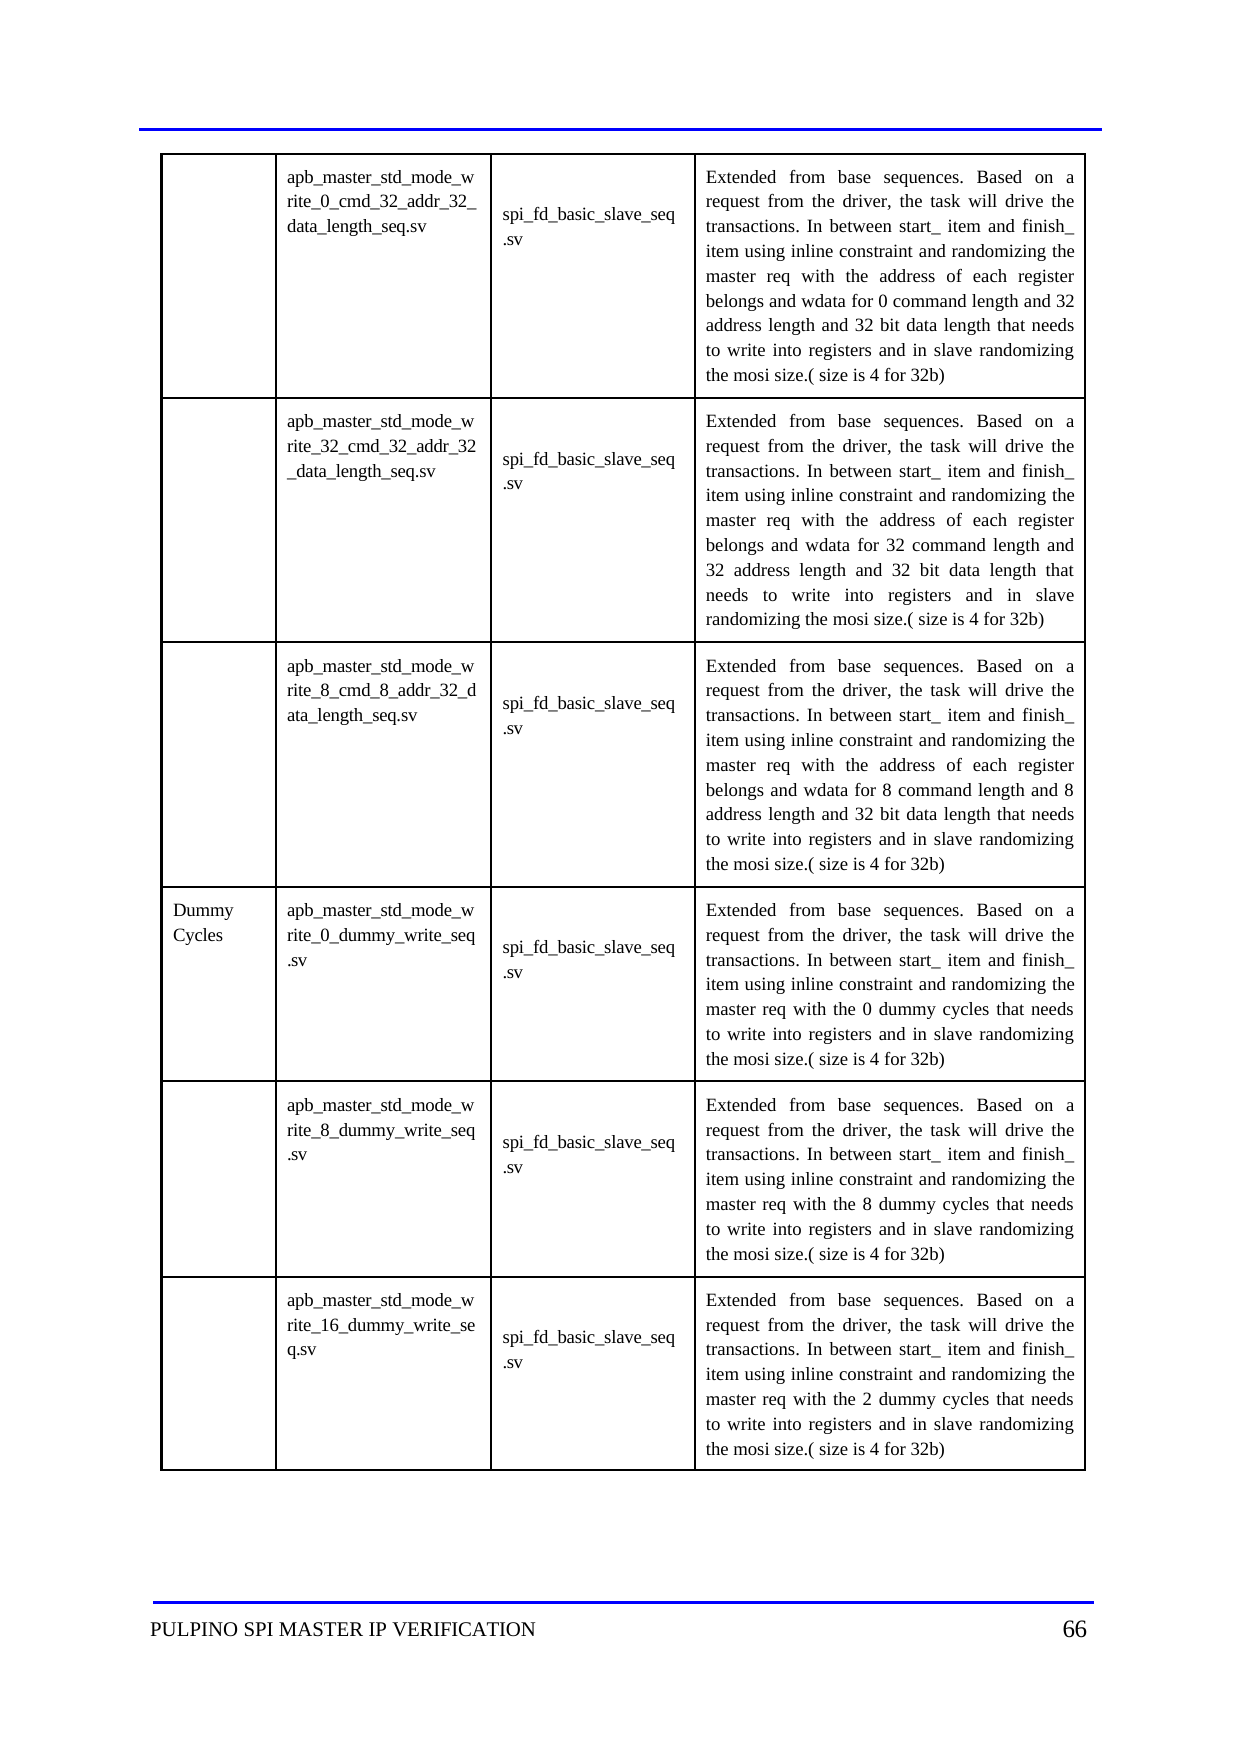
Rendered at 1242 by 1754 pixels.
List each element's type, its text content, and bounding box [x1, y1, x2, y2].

table_cell spi_fd_basic_slave_seq .sv [492, 643, 694, 886]
table_cell [163, 399, 275, 641]
table_cell Extended from base sequences. Based on a request from the driver, the task will drive the transactions. In between start_ item and finish_ item using inline constraint and randomizing the master req with the 0 dummy cycles that needs to write into registers and in slave randomizing the mosi size.( size is 4 for 32b) [696, 888, 1084, 1080]
table_header Extended from base sequences. Based on a request from the driver, the task will drive the transactions. In between start_ item and finish_ item using inline constraint and randomizing the master req with the address of each register belongs and wdata for 0 command length and 32 address length and 32 bit data length that needs to write into registers and in slave randomizing the mosi size.( size is 4 for 32b) [696, 155, 1084, 397]
table_cell spi_fd_basic_slave_seq .sv [492, 888, 694, 1080]
table_cell apb_master_std_mode_w rite_8_dummy_write_seq .sv [277, 1082, 490, 1276]
table_cell apb_master_std_mode_w rite_32_cmd_32_addr_32 _data_length_seq.sv [277, 399, 490, 641]
table_cell Extended from base sequences. Based on a request from the driver, the task will drive the transactions. In between start_ item and finish_ item using inline constraint and randomizing the master req with the address of each register belongs and wdata for 32 command length and 32 address length and 32 bit data length that needs to write into registers and in slave randomizing the mosi size.( size is 4 for 32b) [696, 399, 1084, 641]
table_cell spi_fd_basic_slave_seq .sv [492, 399, 694, 641]
table_cell apb_master_std_mode_w rite_0_dummy_write_seq .sv [277, 888, 490, 1080]
table_cell apb_master_std_mode_w rite_16_dummy_write_se q.sv [277, 1278, 490, 1469]
table_cell Dummy Cycles [163, 888, 275, 1080]
table_cell apb_master_std_mode_w rite_8_cmd_8_addr_32_d ata_length_seq.sv [277, 643, 490, 886]
table_cell spi_fd_basic_slave_seq .sv [492, 1278, 694, 1469]
table_header [163, 155, 275, 397]
table_header spi_fd_basic_slave_seq .sv [492, 155, 694, 397]
table_cell Extended from base sequences. Based on a request from the driver, the task will drive the transactions. In between start_ item and finish_ item using inline constraint and randomizing the master req with the 2 dummy cycles that needs to write into registers and in slave randomizing the mosi size.( size is 4 for 32b) [696, 1278, 1084, 1469]
table_cell [163, 1082, 275, 1276]
table_cell Extended from base sequences. Based on a request from the driver, the task will drive the transactions. In between start_ item and finish_ item using inline constraint and randomizing the master req with the address of each register belongs and wdata for 8 command length and 8 address length and 32 bit data length that needs to write into registers and in slave randomizing the mosi size.( size is 4 for 32b) [696, 643, 1084, 886]
table_header apb_master_std_mode_w rite_0_cmd_32_addr_32_ data_length_seq.sv [277, 155, 490, 397]
table_cell spi_fd_basic_slave_seq .sv [492, 1082, 694, 1276]
table_cell Extended from base sequences. Based on a request from the driver, the task will drive the transactions. In between start_ item and finish_ item using inline constraint and randomizing the master req with the 8 dummy cycles that needs to write into registers and in slave randomizing the mosi size.( size is 4 for 32b) [696, 1082, 1084, 1276]
table_cell [163, 1278, 275, 1469]
table_cell [163, 643, 275, 886]
